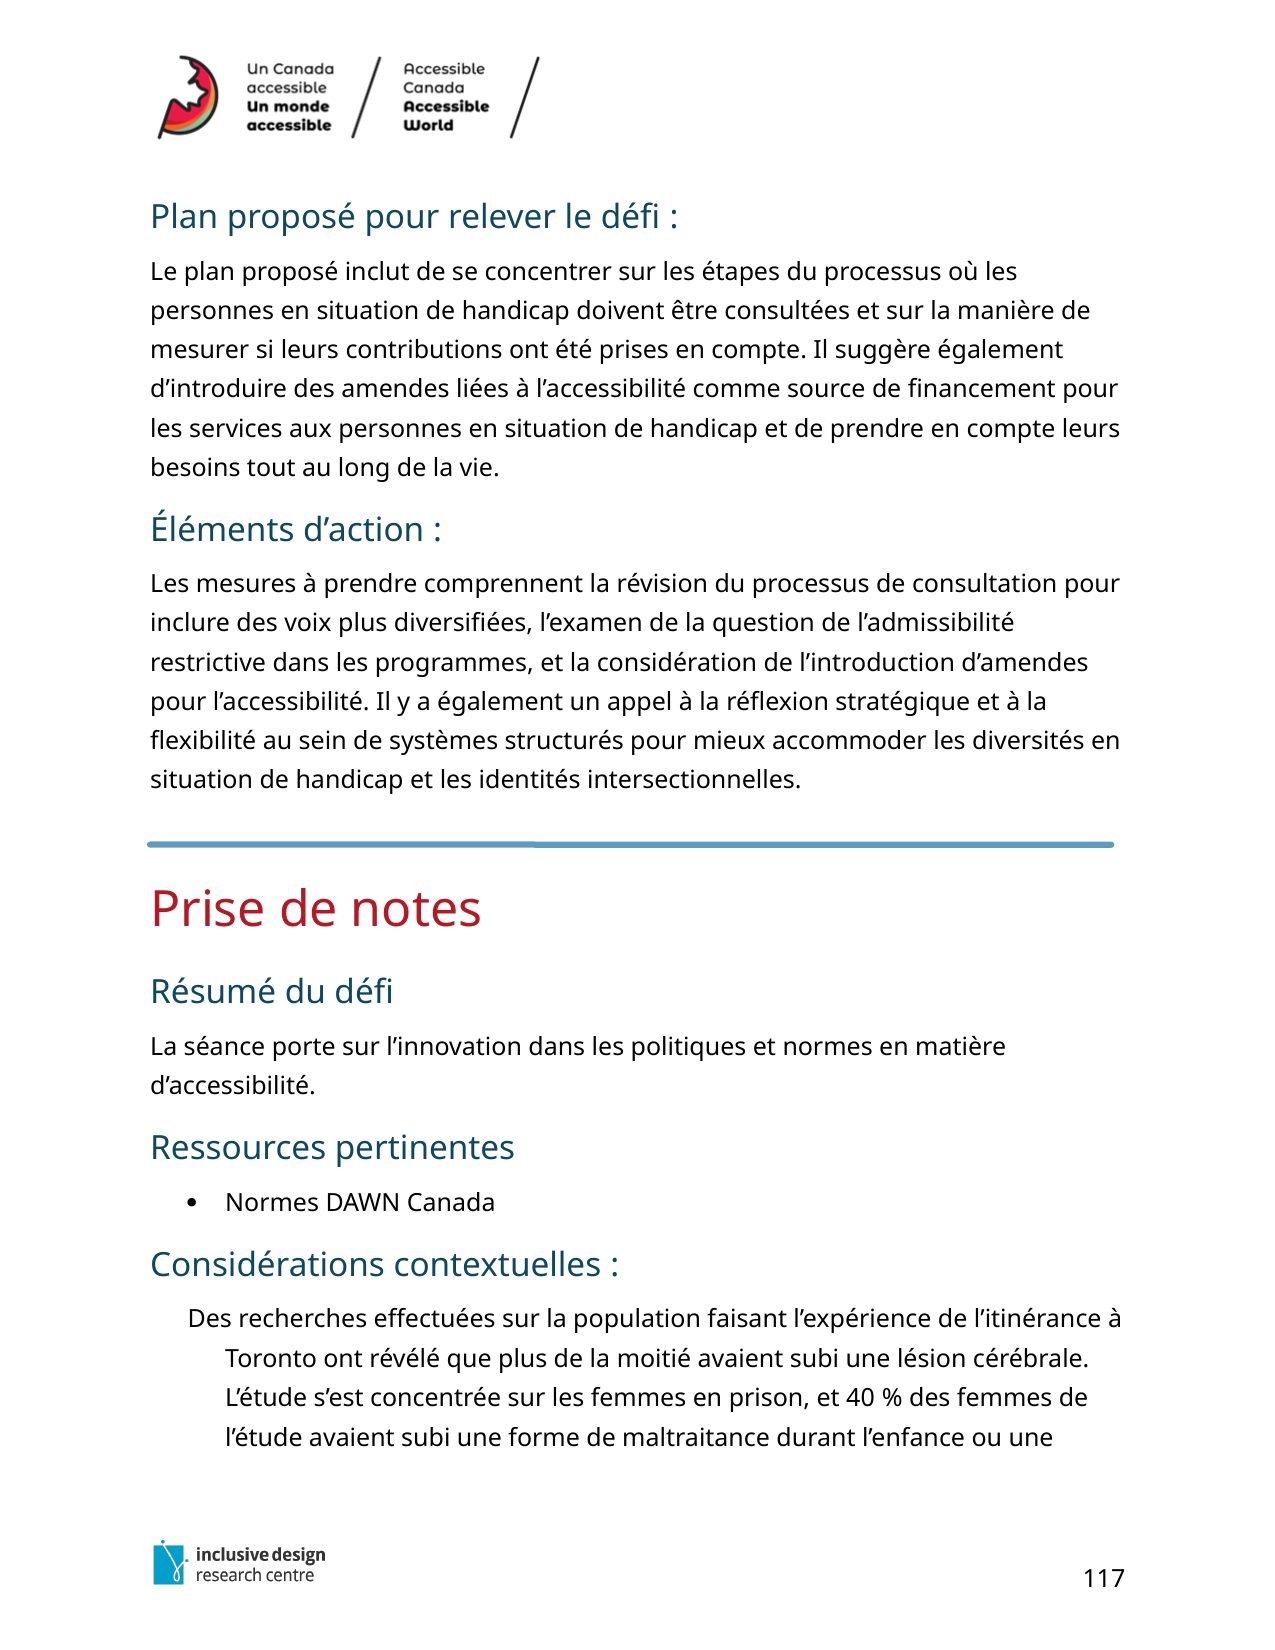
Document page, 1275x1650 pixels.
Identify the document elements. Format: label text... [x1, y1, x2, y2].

picture [150, 48, 547, 147]
text Les mesures à prendre comprennent la révision du processus de consultation pour inclure des voix plus diversifiées, l’examen de la question de l’admissibilité restrictive dans les programmes, et la considération de l’introduction d’amendes pour l’accessibilité. Il y a également un appel à la réflexion stratégique et à la flexibilité au sein de systèmes structurés pour mieux accommoder les diversités en situation de handicap et les identités intersectionnelles. [150, 566, 1125, 796]
text Ressources pertinentes [150, 1124, 1125, 1169]
list Normes DAWN Canada [187, 1184, 1125, 1218]
text Résumé du défi [150, 968, 1125, 1014]
text Le plan proposé inclut de se concentrer sur les étapes du processus où les personnes en situation de handicap doivent être consultées et sur la manière de mesurer si leurs contributions ont été prises en compte. Il suggère également d’introduire des amendes liées à l’accessibilité comme source de financement pour les services aux personnes en situation de handicap et de prendre en compte leurs besoins tout au long de la vie. [150, 254, 1125, 483]
text La séance porte sur l’innovation dans les politiques et normes en matière d’accessibilité. [150, 1029, 1125, 1102]
text Éléments d’action : [150, 505, 1125, 551]
text Considérations contextuelles : [150, 1241, 1125, 1286]
text Prise de notes [150, 873, 1125, 941]
text Plan proposé pour relever le défi : [150, 193, 1125, 238]
picture [150, 1538, 340, 1601]
